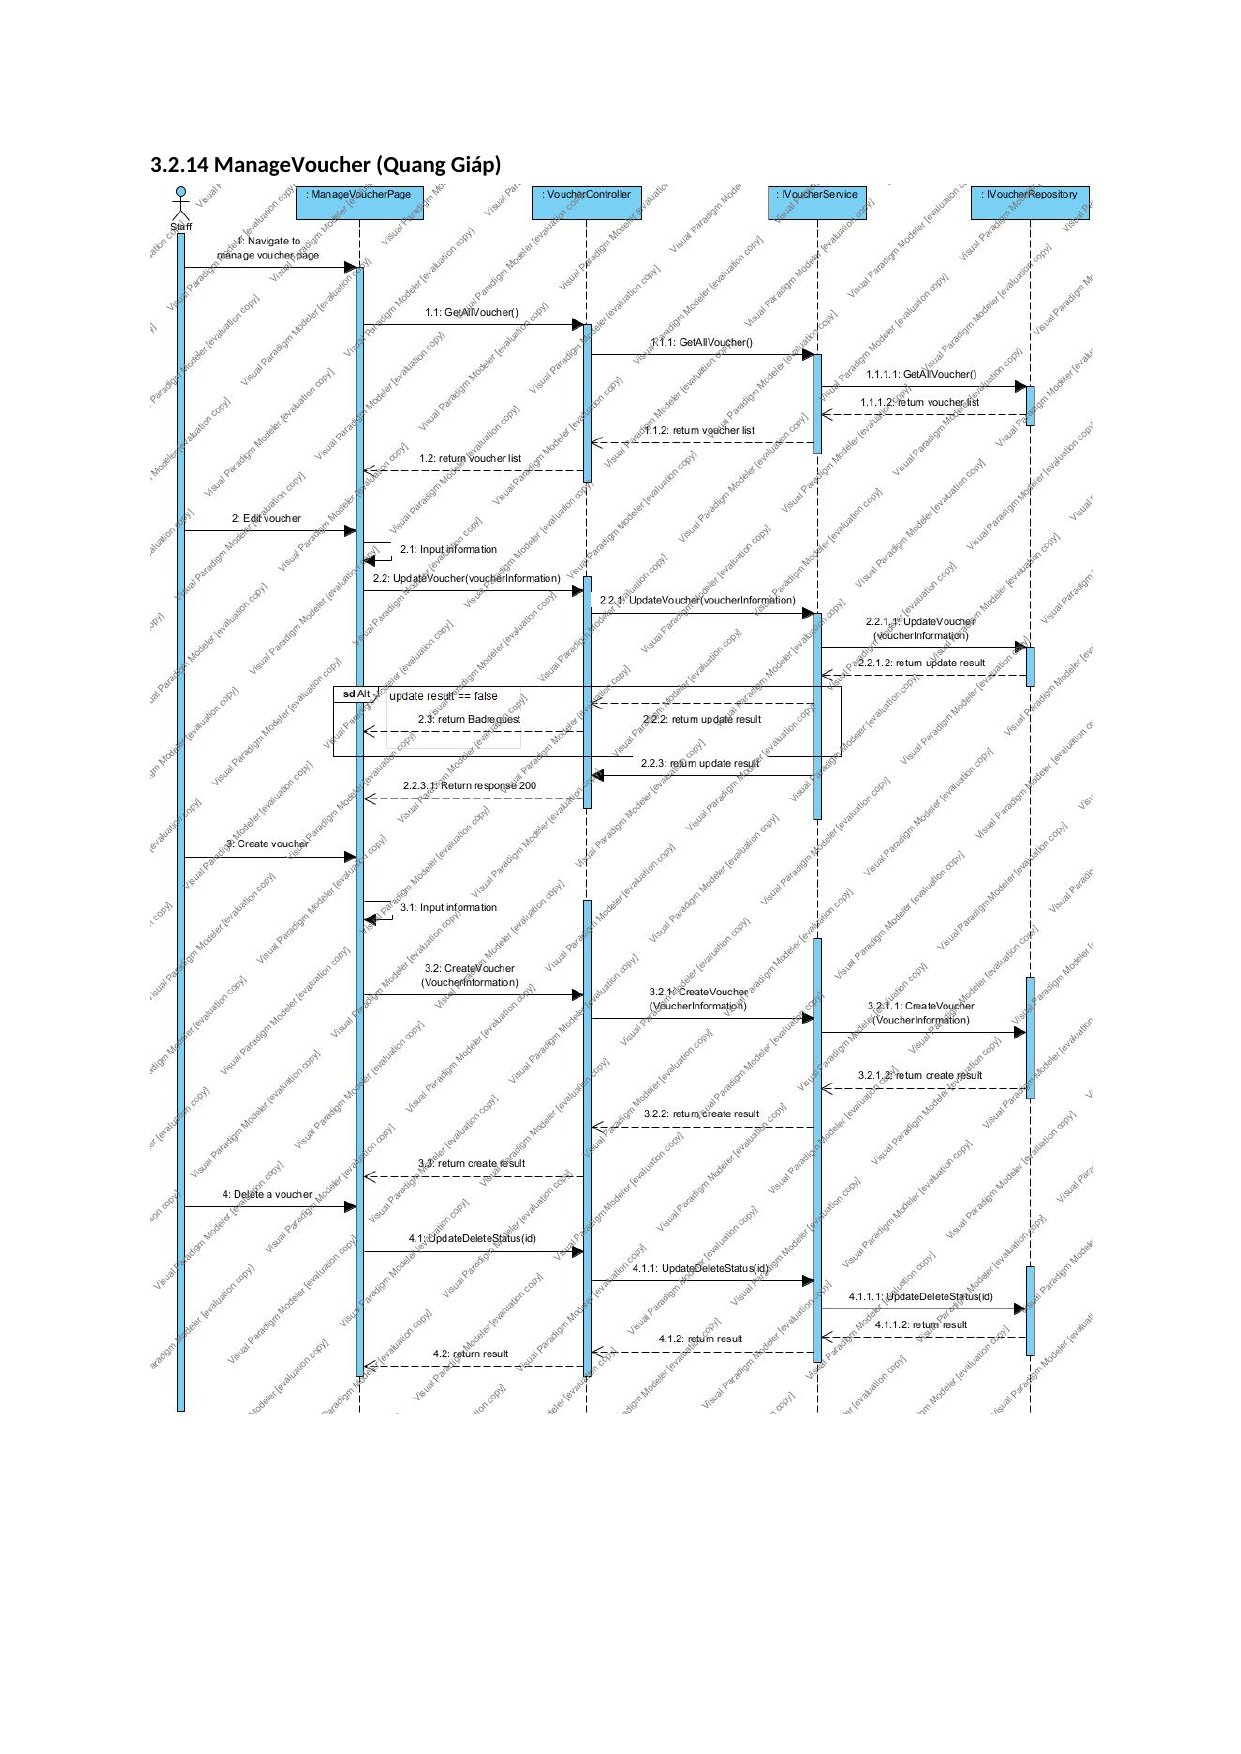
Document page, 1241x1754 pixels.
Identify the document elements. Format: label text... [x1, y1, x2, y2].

subtitle 3.2.14 ManageVoucher (Quang Giáp) [150, 150, 1093, 178]
picture [150, 184, 1093, 1414]
